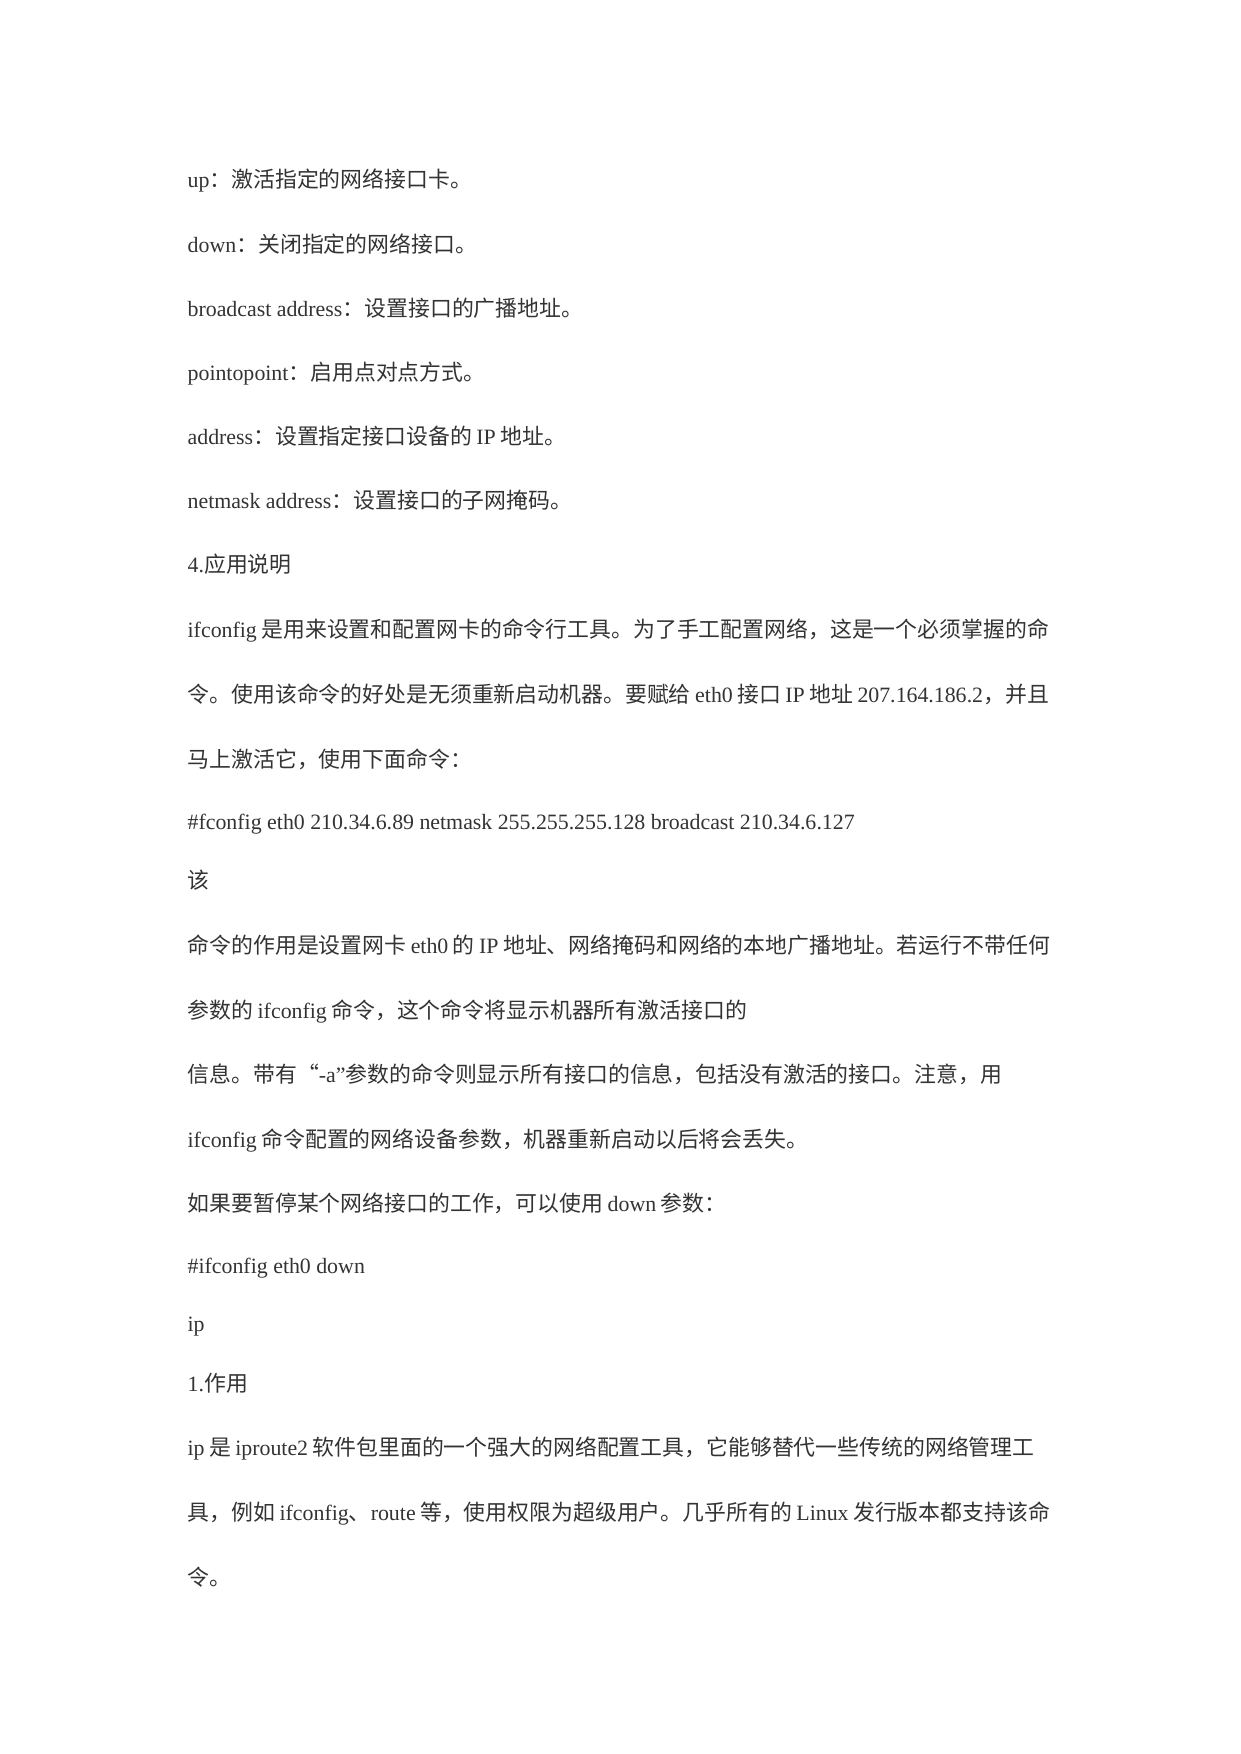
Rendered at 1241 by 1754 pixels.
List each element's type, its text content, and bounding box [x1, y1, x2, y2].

text 1.作用 [187, 1365, 1053, 1398]
text up：激活指定的网络接口卡。 [187, 162, 1053, 194]
text ip [187, 1307, 1053, 1340]
text ip是iproute2软件包里面的一个强大的网络配置工具，它能够替代一些传统的网络管理工具，例如ifconfig、route等，使用权限为超级用户。几乎所有的Linux发行版本都支持该命令。 [187, 1429, 1053, 1592]
text 如果要暂停某个网络接口的工作，可以使用down参数： [187, 1186, 1053, 1218]
text netmask address：设置接口的子网掩码。 [187, 483, 1053, 515]
text 4.应用说明 [187, 547, 1053, 579]
text broadcast address：设置接口的广播地址。 [187, 290, 1053, 323]
text pointopoint：启用点对点方式。 [187, 354, 1053, 387]
text #ifconfig eth0 down [187, 1250, 1053, 1282]
text 命令的作用是设置网卡eth0的IP地址、网络掩码和网络的本地广播地址。若运行不带任何参数的ifconfig命令，这个命令将显示机器所有激活接口的 [187, 927, 1053, 1025]
text address：设置指定接口设备的IP地址。 [187, 419, 1053, 451]
text 信息。带有“-a”参数的命令则显示所有接口的信息，包括没有激活的接口。注意，用ifconfig命令配置的网络设备参数，机器重新启动以后将会丢失。 [187, 1056, 1053, 1154]
text #fconfig eth0 210.34.6.89 netmask 255.255.255.128 broadcast 210.34.6.127 [187, 805, 1053, 838]
text 该 [187, 863, 1053, 896]
text down：关闭指定的网络接口。 [187, 226, 1053, 259]
text ifconfig是用来设置和配置网卡的命令行工具。为了手工配置网络，这是一个必须掌握的命令。使用该命令的好处是无须重新启动机器。要赋给eth0接口IP地址207.164.186.2，并且马上激活它，使用下面命令： [187, 611, 1053, 774]
